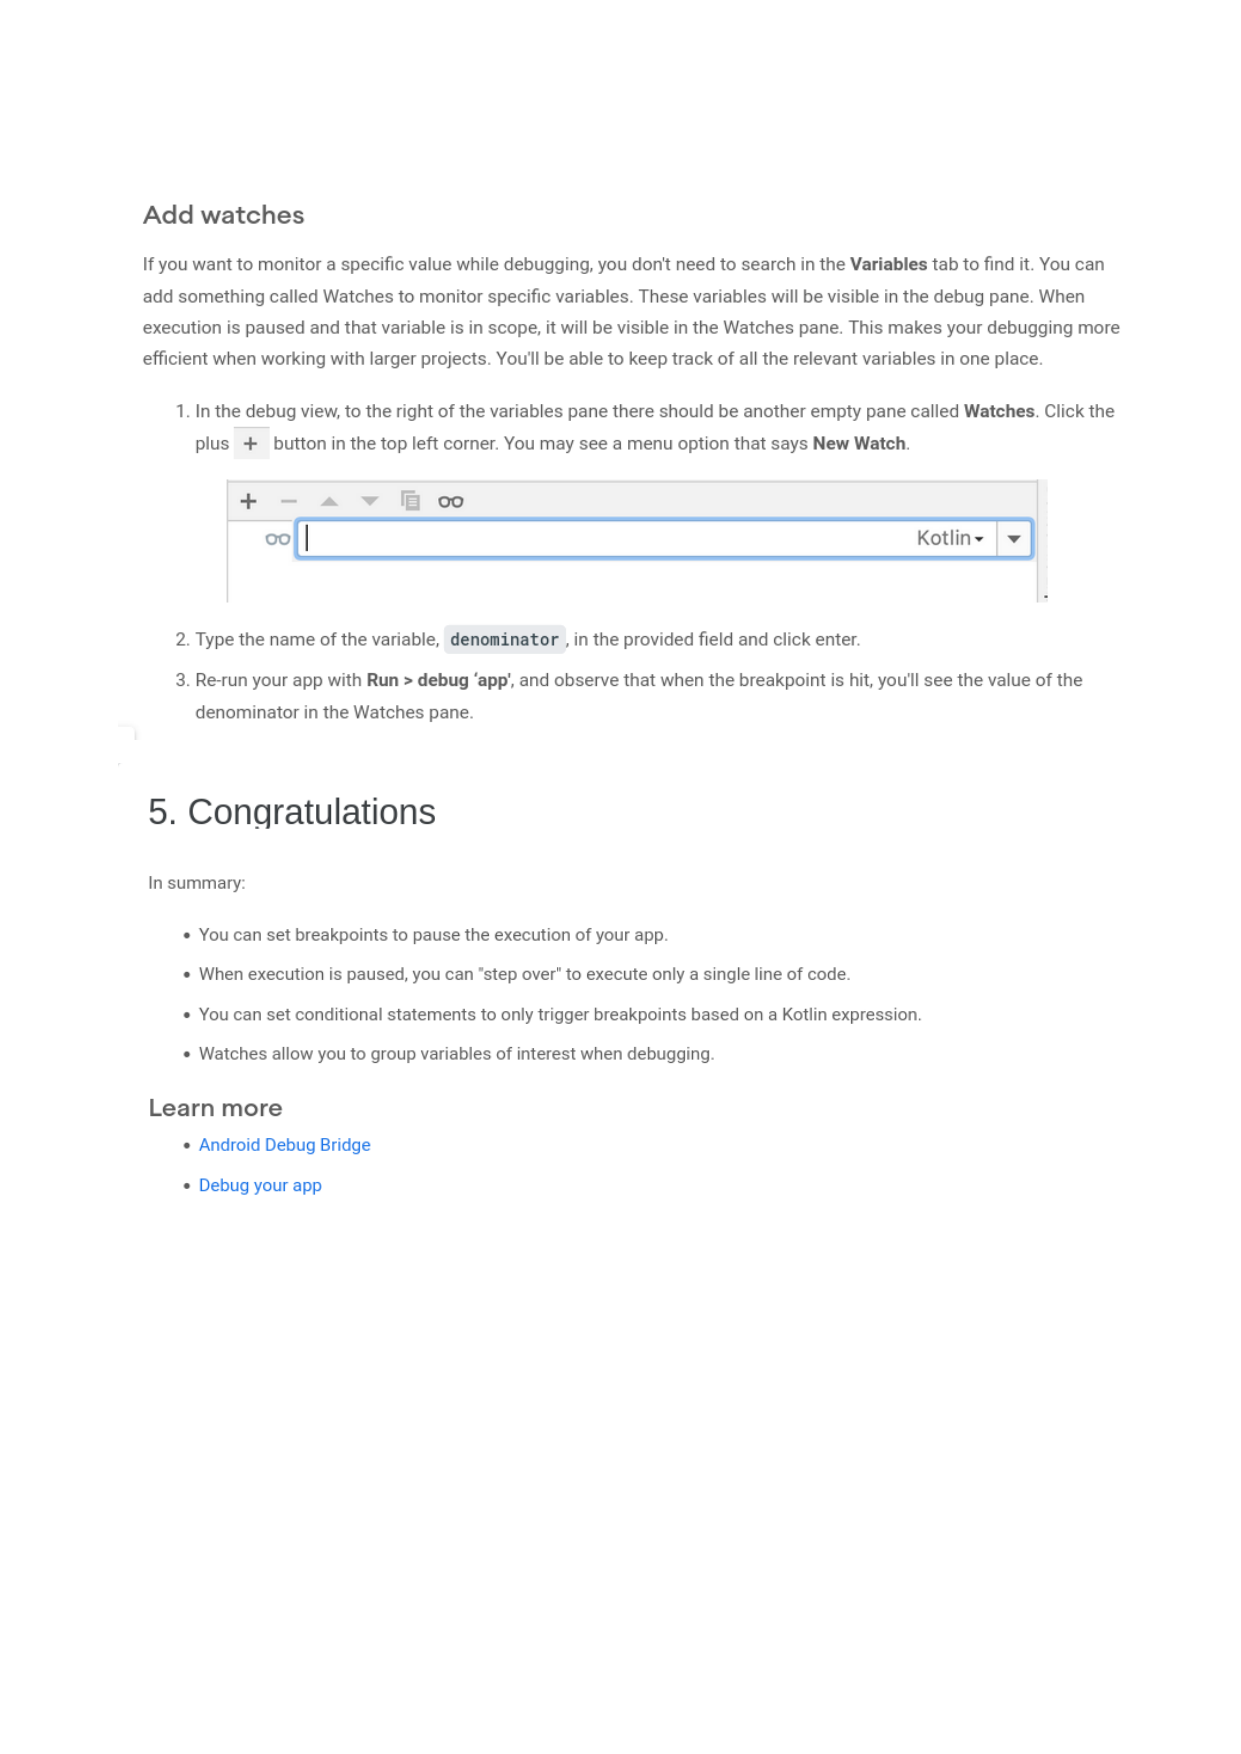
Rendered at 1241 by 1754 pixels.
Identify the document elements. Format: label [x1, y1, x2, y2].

picture [118, 176, 1123, 740]
picture [118, 763, 1123, 1234]
